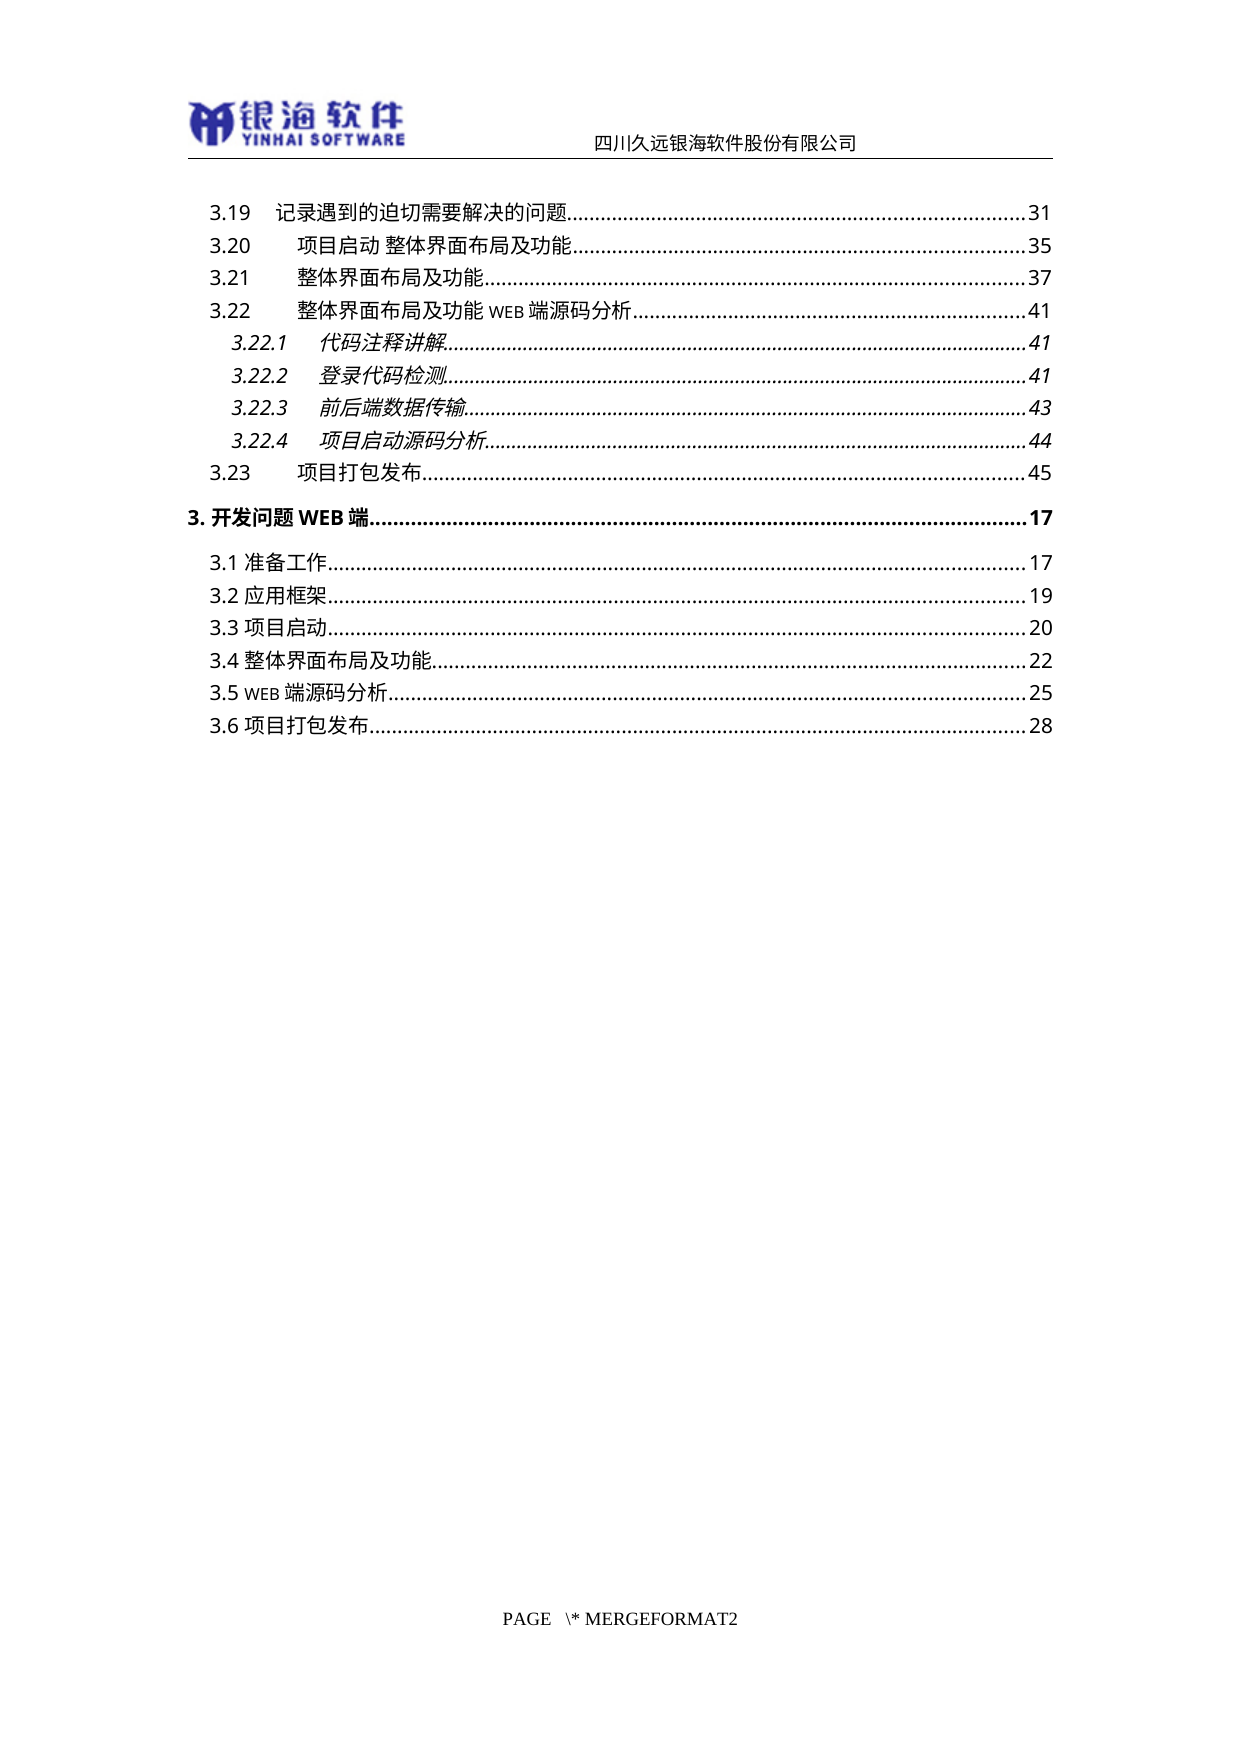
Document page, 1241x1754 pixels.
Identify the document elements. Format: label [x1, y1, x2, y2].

picture [187, 88, 412, 150]
